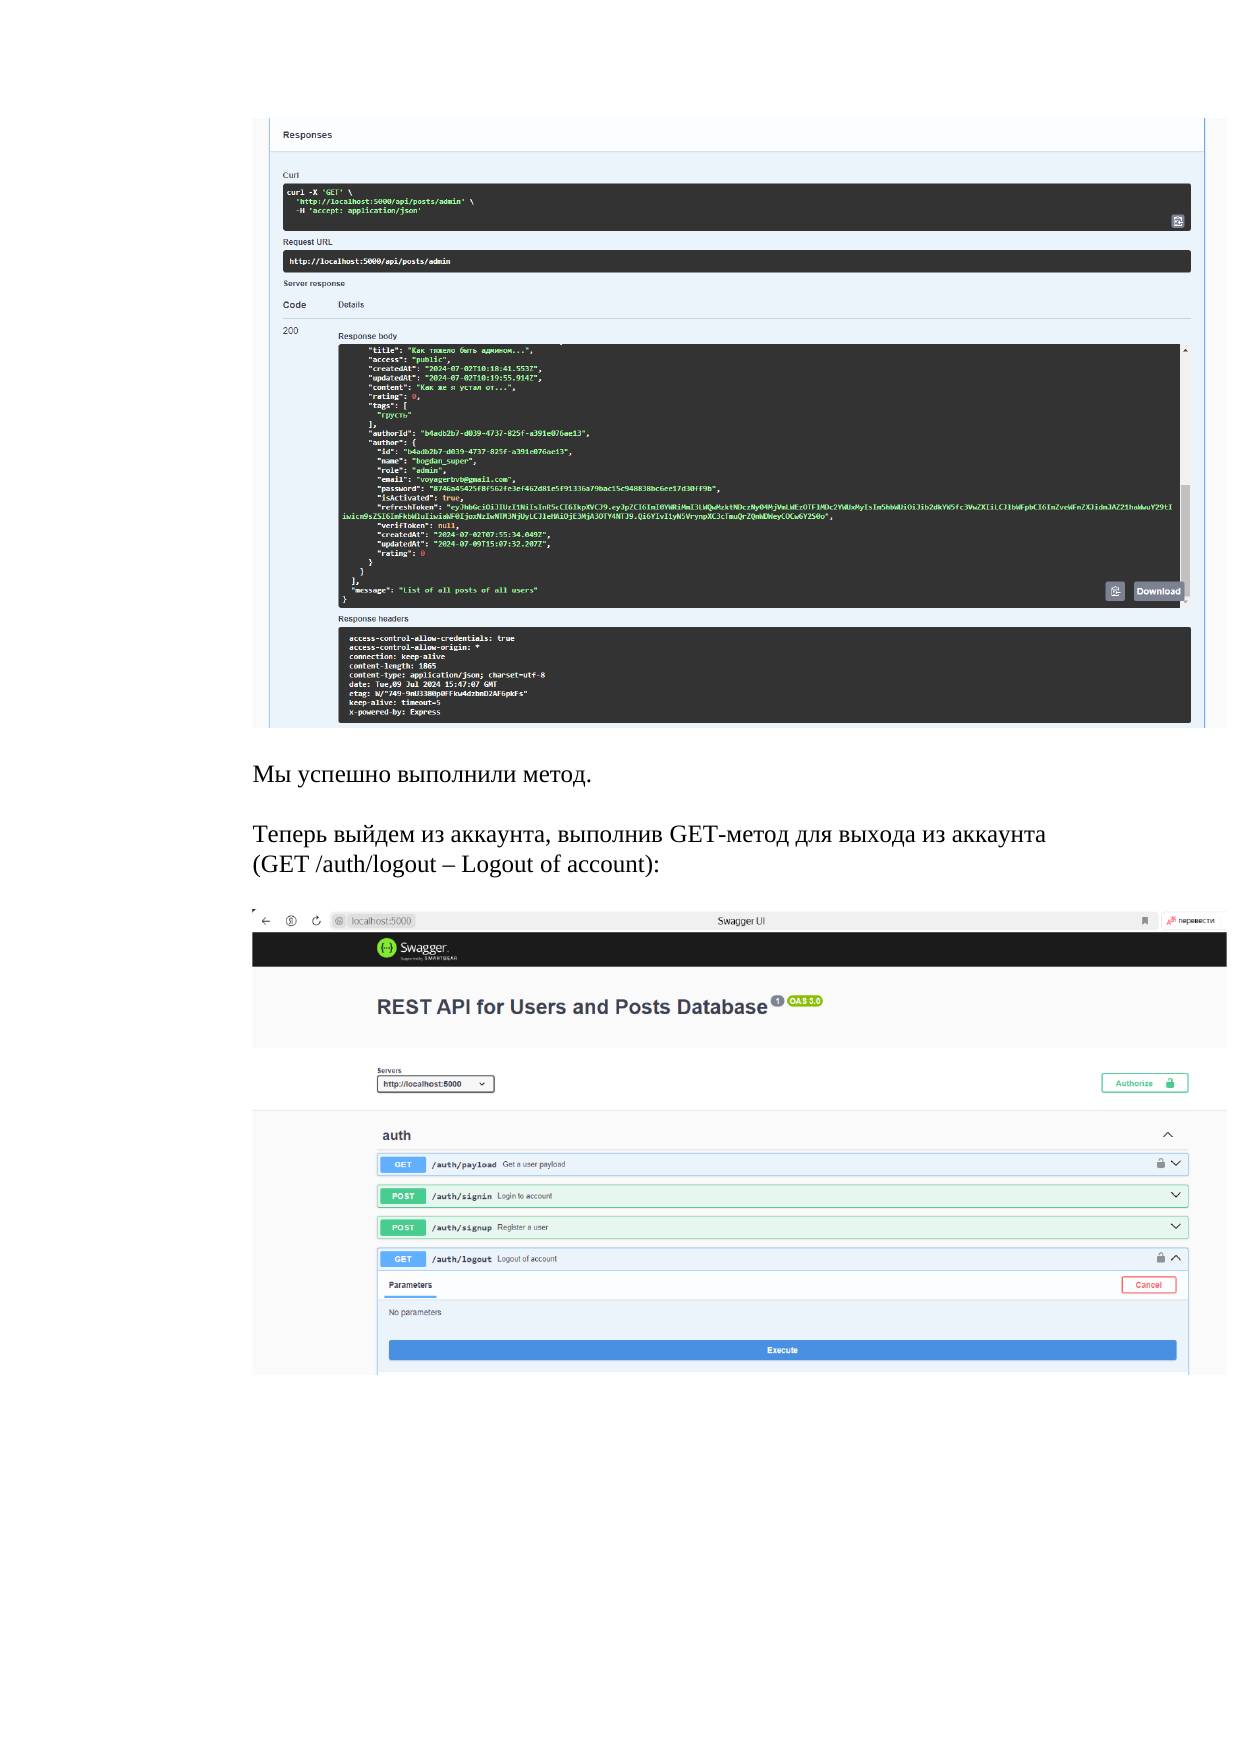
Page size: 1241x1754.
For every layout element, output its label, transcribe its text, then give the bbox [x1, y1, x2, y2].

list Теперь выйдем из аккаунта, выполнив GET-метод для выхода из аккаунта (GET /auth/logout – Logout of account): [252, 819, 1152, 878]
picture [252, 118, 1227, 728]
picture [252, 909, 1227, 1375]
list Мы успешно выполнили метод. [252, 759, 1152, 788]
